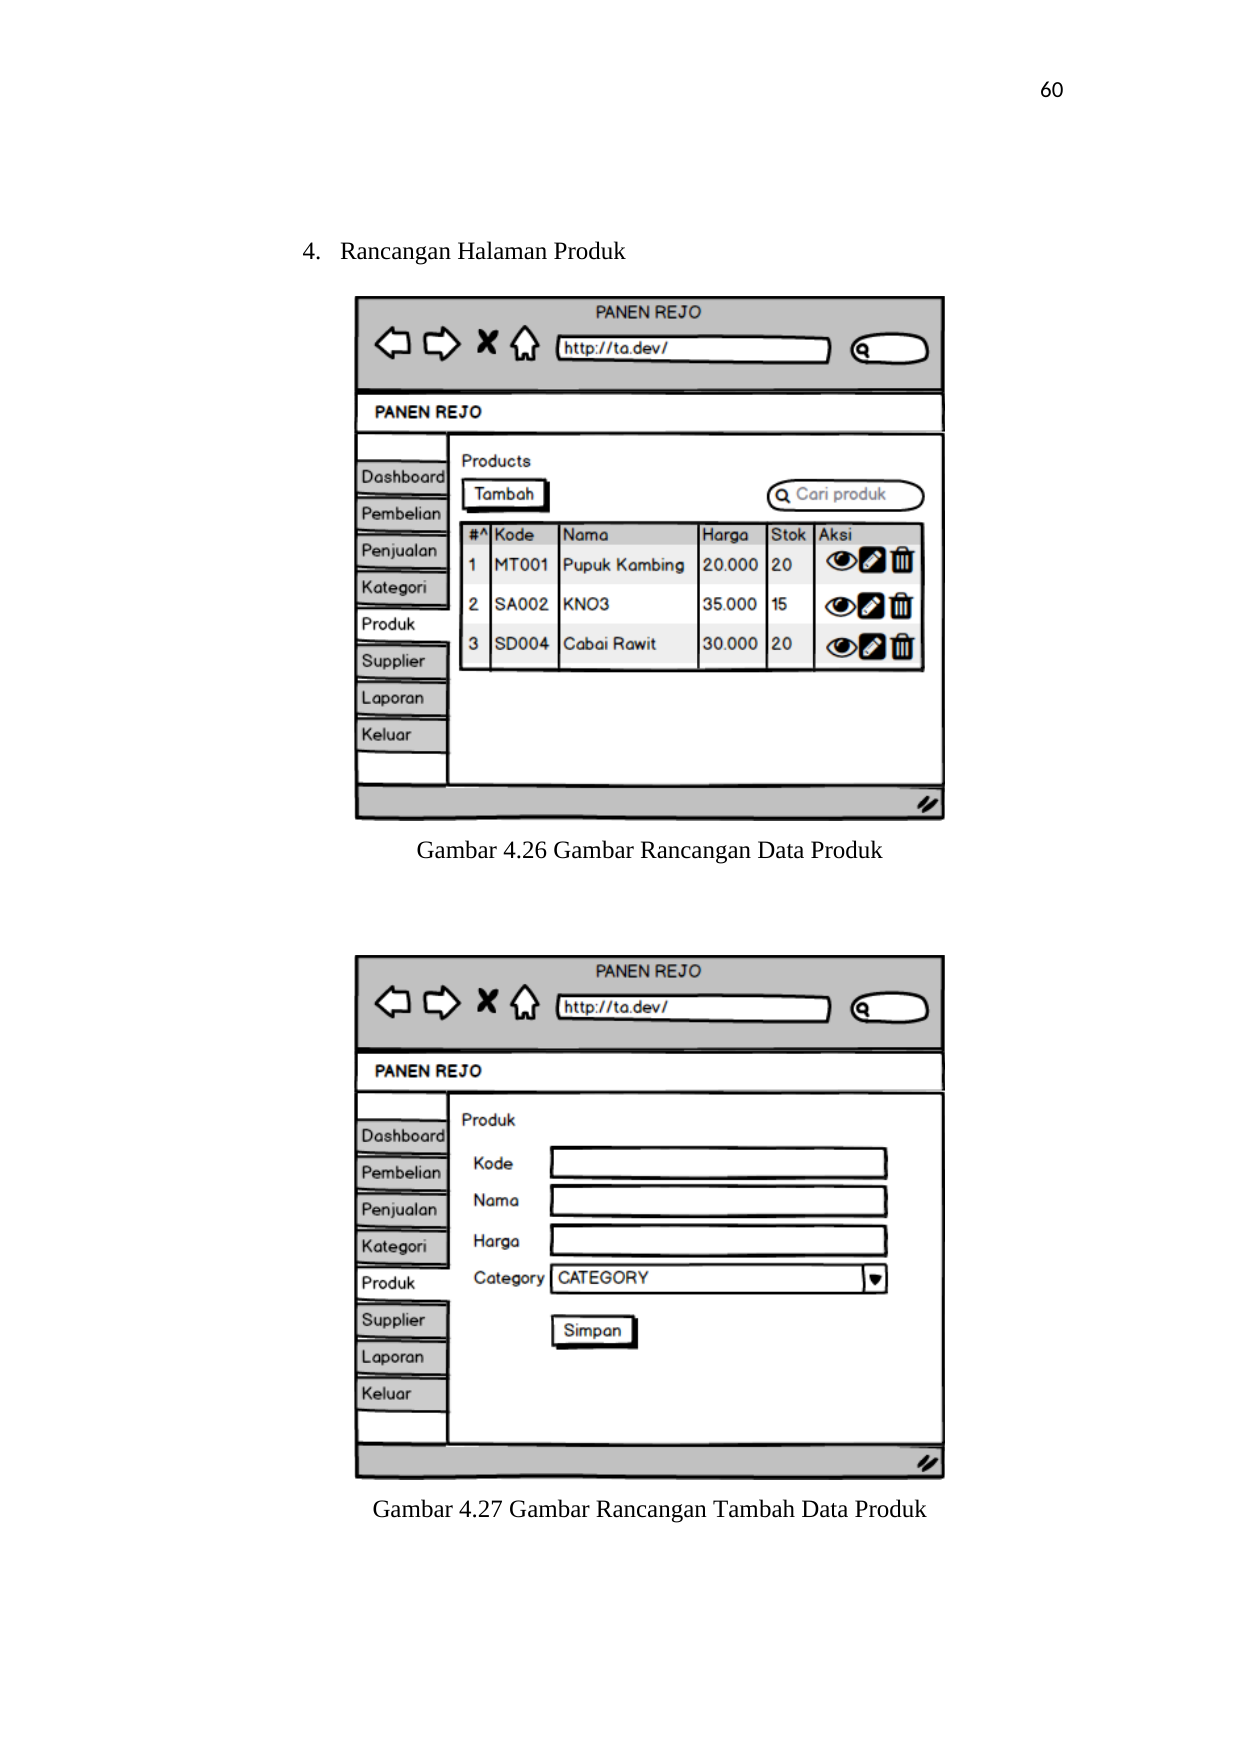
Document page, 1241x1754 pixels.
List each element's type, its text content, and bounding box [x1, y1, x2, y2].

text Gambar 4.27 Gambar Rancangan Tambah Data Produk [236, 1494, 1063, 1523]
picture [354, 955, 945, 1480]
text Gambar 4.26 Gambar Rancangan Data Produk [236, 835, 1063, 864]
picture [354, 296, 945, 821]
list Rancangan Halaman Produk [302, 236, 1063, 265]
